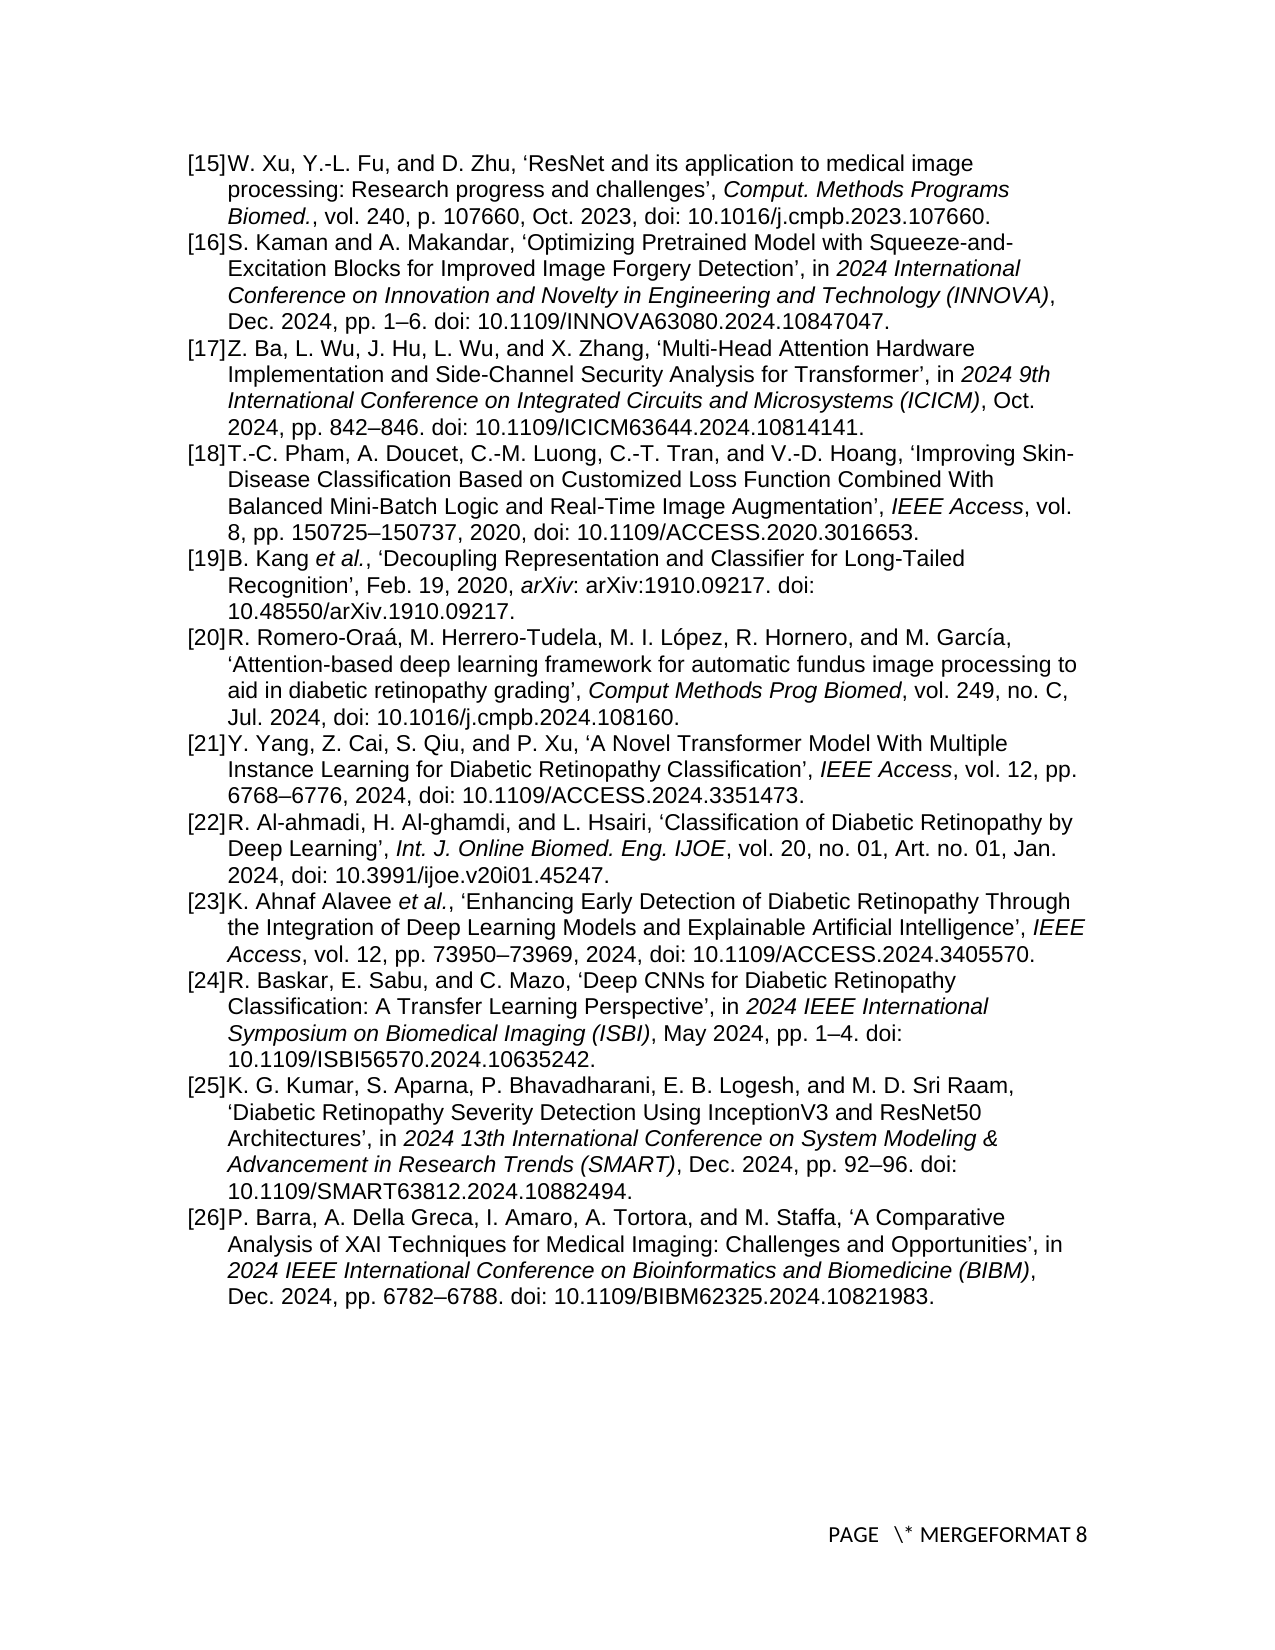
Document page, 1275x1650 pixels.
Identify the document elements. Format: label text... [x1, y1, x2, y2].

text [21] Y. Yang, Z. Cai, S. Qiu, and P. Xu, ‘A Novel Transformer Model With Multiple Instance Learning for Diabetic Retinopathy Classification’, IEEE Access, vol. 12, pp. 6768–6776, 2024, doi: 10.1109/ACCESS.2024.3351473. [187, 730, 1087, 809]
text [17] Z. Ba, L. Wu, J. Hu, L. Wu, and X. Zhang, ‘Multi-Head Attention Hardware Implementation and Side-Channel Security Analysis for Transformer’, in 2024 9th International Conference on Integrated Circuits and Microsystems (ICICM), Oct. 2024, pp. 842–846. doi: 10.1109/ICICM63644.2024.10814141. [187, 334, 1087, 440]
text [26] P. Barra, A. Della Greca, I. Amaro, A. Tortora, and M. Staffa, ‘A Comparative Analysis of XAI Techniques for Medical Imaging: Challenges and Opportunities’, in 2024 IEEE International Conference on Bioinformatics and Biomedicine (BIBM), Dec. 2024, pp. 6782–6788. doi: 10.1109/BIBM62325.2024.10821983. [187, 1204, 1087, 1309]
text [20] R. Romero-Oraá, M. Herrero-Tudela, M. I. López, R. Hornero, and M. García, ‘Attention-based deep learning framework for automatic fundus image processing to aid in diabetic retinopathy grading’, Comput Methods Prog Biomed, vol. 249, no. C, Jul. 2024, doi: 10.1016/j.cmpb.2024.108160. [187, 624, 1087, 730]
text [25] K. G. Kumar, S. Aparna, P. Bhavadharani, E. B. Logesh, and M. D. Sri Raam, ‘Diabetic Retinopathy Severity Detection Using InceptionV3 and ResNet50 Architectures’, in 2024 13th International Conference on System Modeling & Advancement in Research Trends (SMART), Dec. 2024, pp. 92–96. doi: 10.1109/SMART63812.2024.10882494. [187, 1072, 1087, 1204]
text [19] B. Kang et al., ‘Decoupling Representation and Classifier for Long-Tailed Recognition’, Feb. 19, 2020, arXiv: arXiv:1910.09217. doi: 10.48550/arXiv.1910.09217. [187, 545, 1087, 624]
text [18] T.-C. Pham, A. Doucet, C.-M. Luong, C.-T. Tran, and V.-D. Hoang, ‘Improving Skin-Disease Classification Based on Customized Loss Function Combined With Balanced Mini-Batch Logic and Real-Time Image Augmentation’, IEEE Access, vol. 8, pp. 150725–150737, 2020, doi: 10.1109/ACCESS.2020.3016653. [187, 440, 1087, 545]
text [15] W. Xu, Y.-L. Fu, and D. Zhu, ‘ResNet and its application to medical image processing: Research progress and challenges’, Comput. Methods Programs Biomed., vol. 240, p. 107660, Oct. 2023, doi: 10.1016/j.cmpb.2023.107660. [187, 150, 1087, 229]
text [23] K. Ahnaf Alavee et al., ‘Enhancing Early Detection of Diabetic Retinopathy Through the Integration of Deep Learning Models and Explainable Artificial Intelligence’, IEEE Access, vol. 12, pp. 73950–73969, 2024, doi: 10.1109/ACCESS.2024.3405570. [187, 888, 1087, 967]
text [16] S. Kaman and A. Makandar, ‘Optimizing Pretrained Model with Squeeze-and-Excitation Blocks for Improved Image Forgery Detection’, in 2024 International Conference on Innovation and Novelty in Engineering and Technology (INNOVA), Dec. 2024, pp. 1–6. doi: 10.1109/INNOVA63080.2024.10847047. [187, 229, 1087, 334]
text [22] R. Al-ahmadi, H. Al-ghamdi, and L. Hsairi, ‘Classification of Diabetic Retinopathy by Deep Learning’, Int. J. Online Biomed. Eng. IJOE, vol. 20, no. 01, Art. no. 01, Jan. 2024, doi: 10.3991/ijoe.v20i01.45247. [187, 809, 1087, 888]
text [24] R. Baskar, E. Sabu, and C. Mazo, ‘Deep CNNs for Diabetic Retinopathy Classification: A Transfer Learning Perspective’, in 2024 IEEE International Symposium on Biomedical Imaging (ISBI), May 2024, pp. 1–4. doi: 10.1109/ISBI56570.2024.10635242. [187, 967, 1087, 1072]
